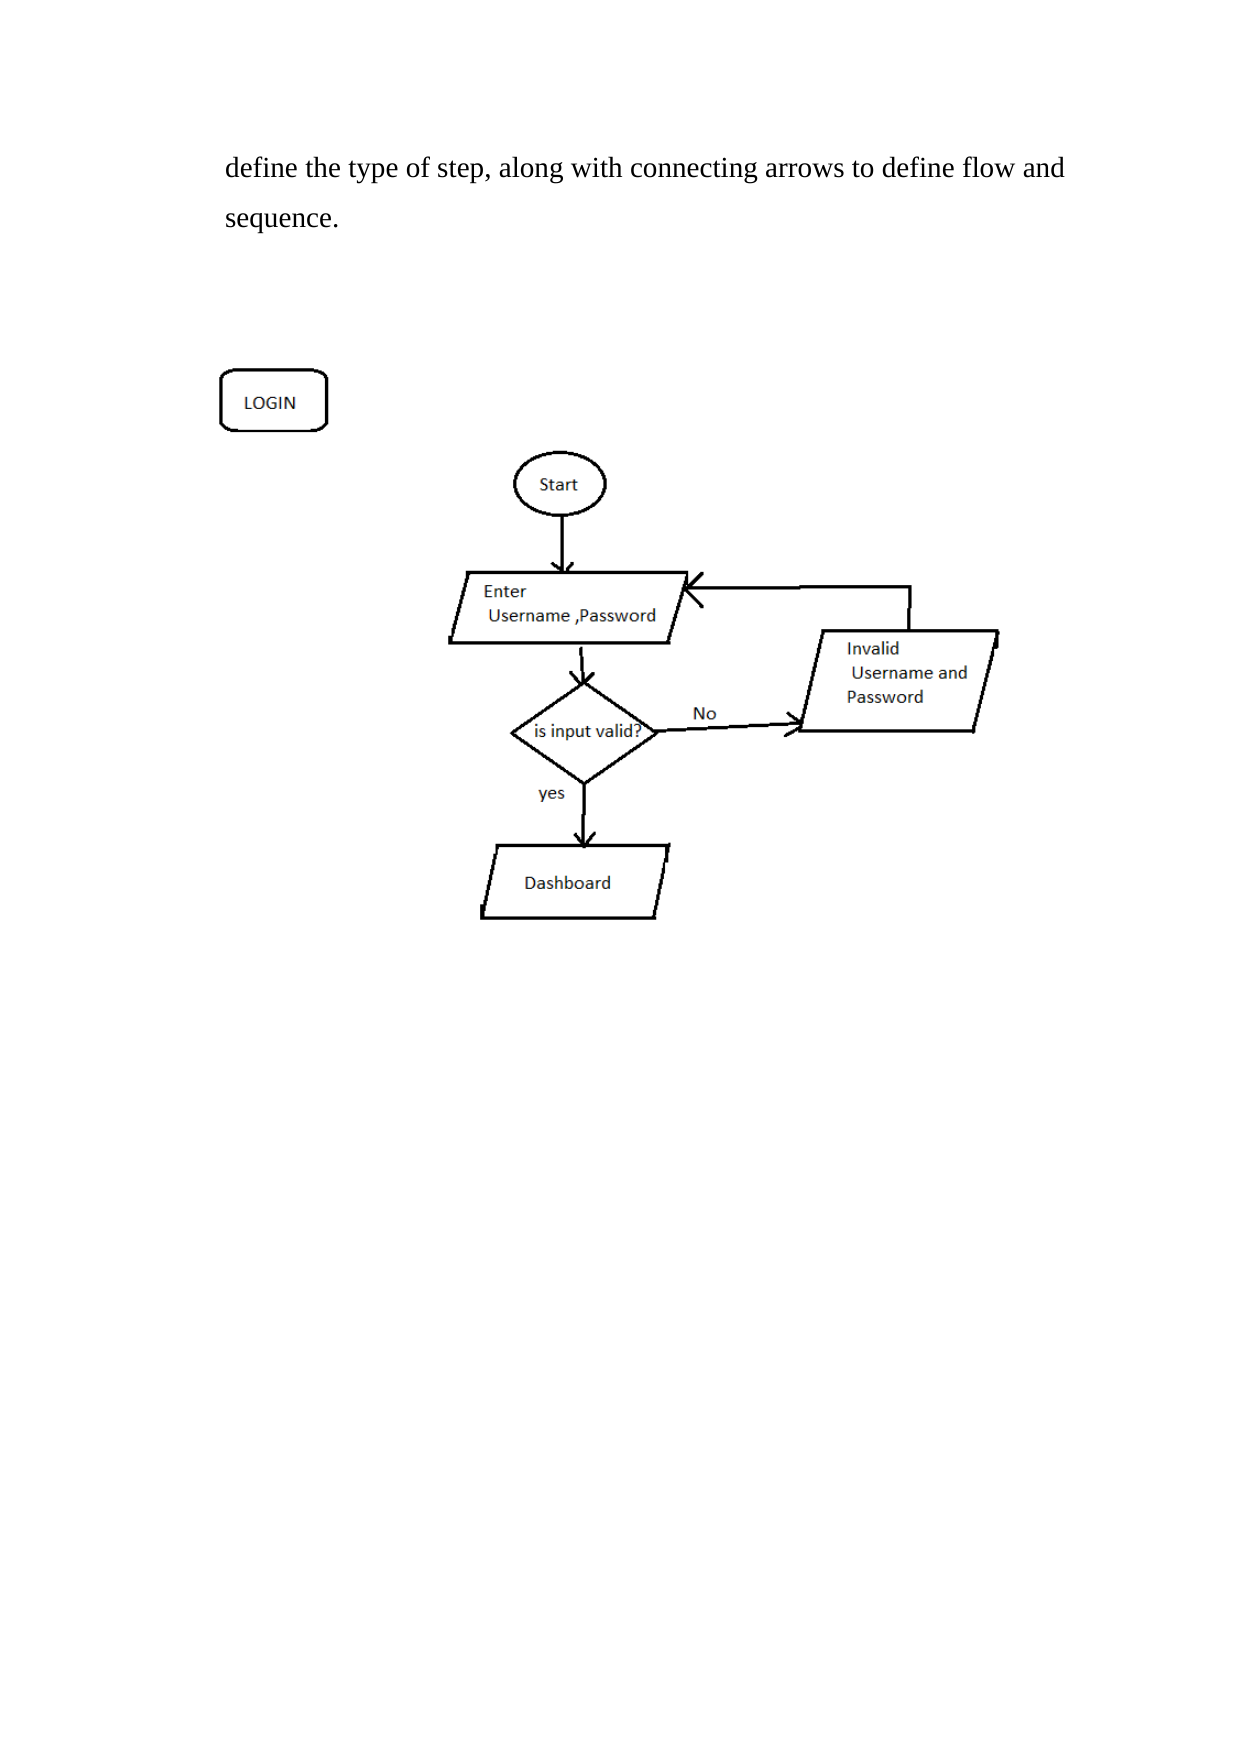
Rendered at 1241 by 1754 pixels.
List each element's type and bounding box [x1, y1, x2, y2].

text [225, 150, 1090, 234]
picture [150, 267, 1091, 1053]
